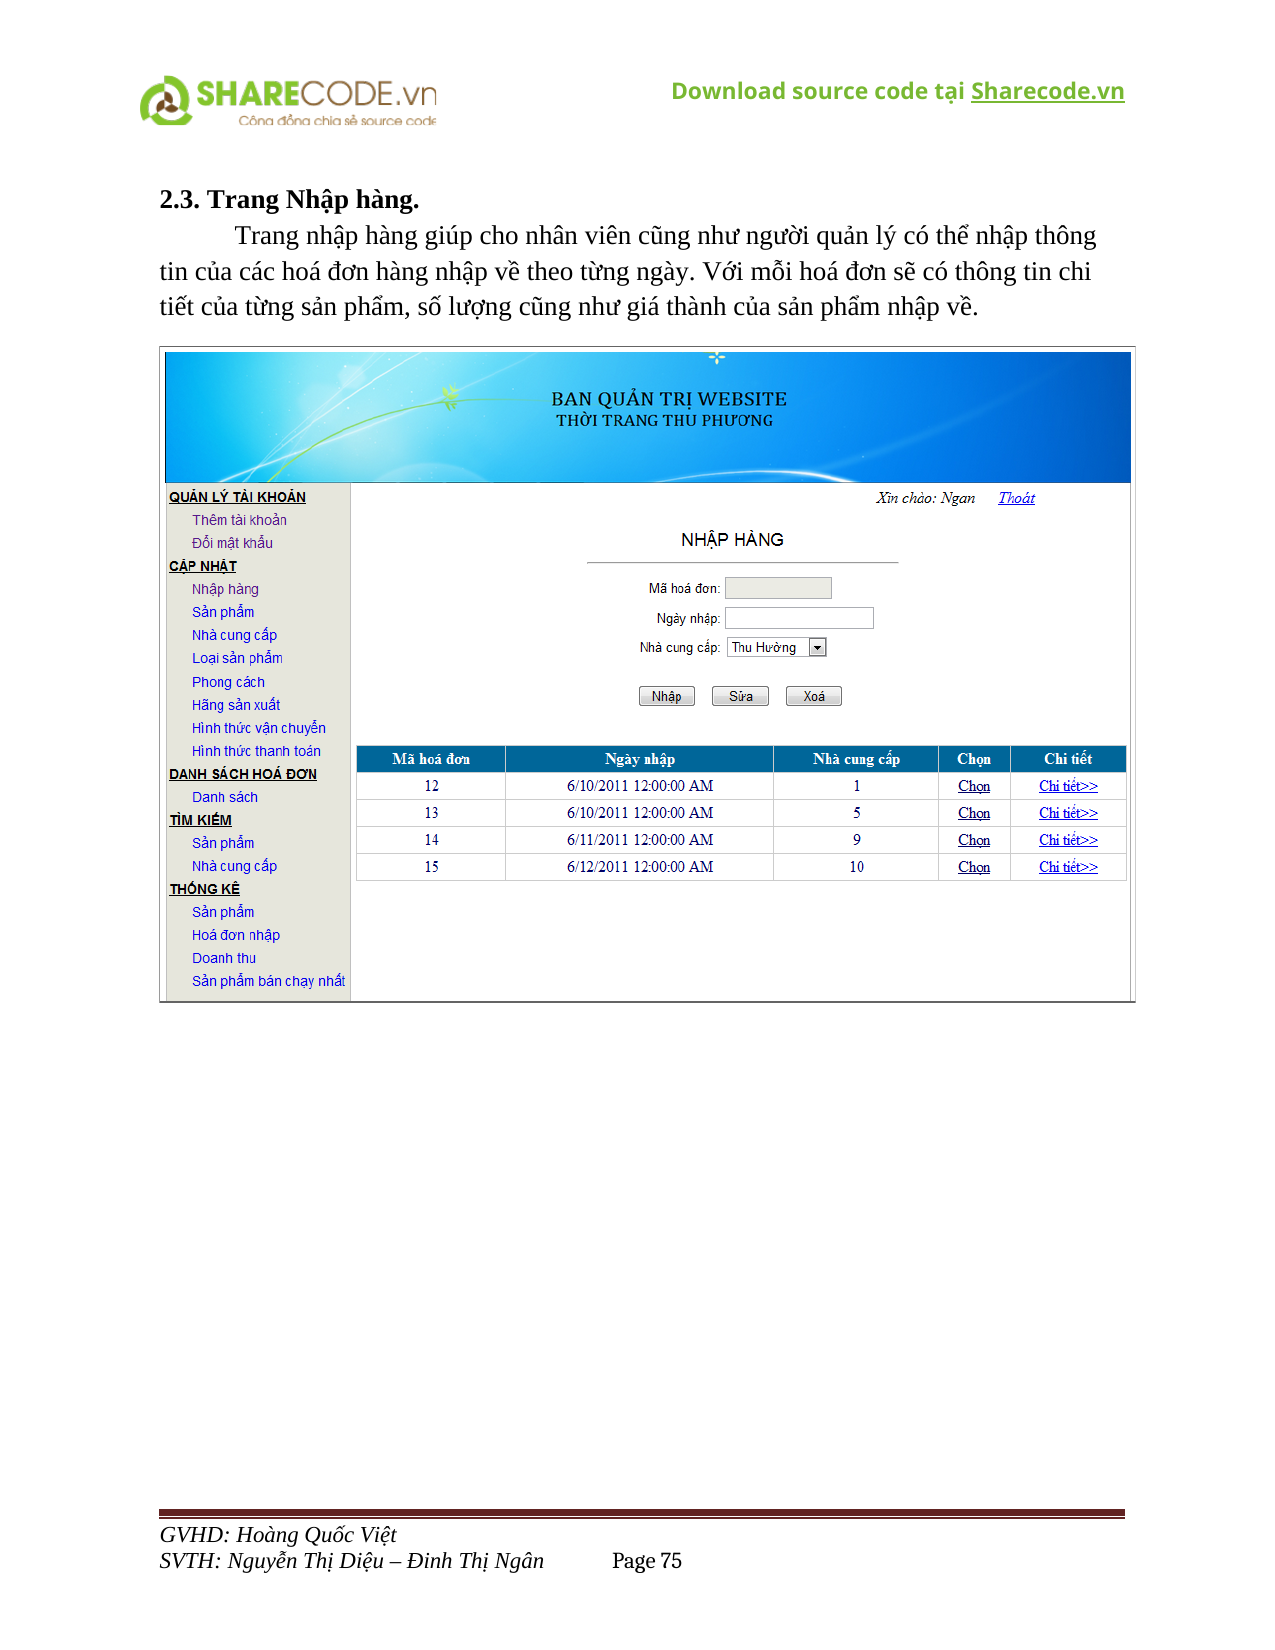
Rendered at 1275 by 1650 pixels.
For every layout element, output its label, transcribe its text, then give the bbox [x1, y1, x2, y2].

picture [139, 75, 437, 126]
text Trang nhập hàng giúp cho nhân viên cũng như người quản lý có thể nhập thông tin của các hoá đơn hàng nhập về theo từng ngày. Với mỗi hoá đơn sẽ có thông tin chi tiết của từng sản phẩm, số lượng cũng như giá thành của sản phẩm nhập về. [159, 219, 1125, 321]
subtitle 2.3. Trang Nhập hàng. [159, 183, 1125, 214]
picture [159, 346, 1136, 1003]
